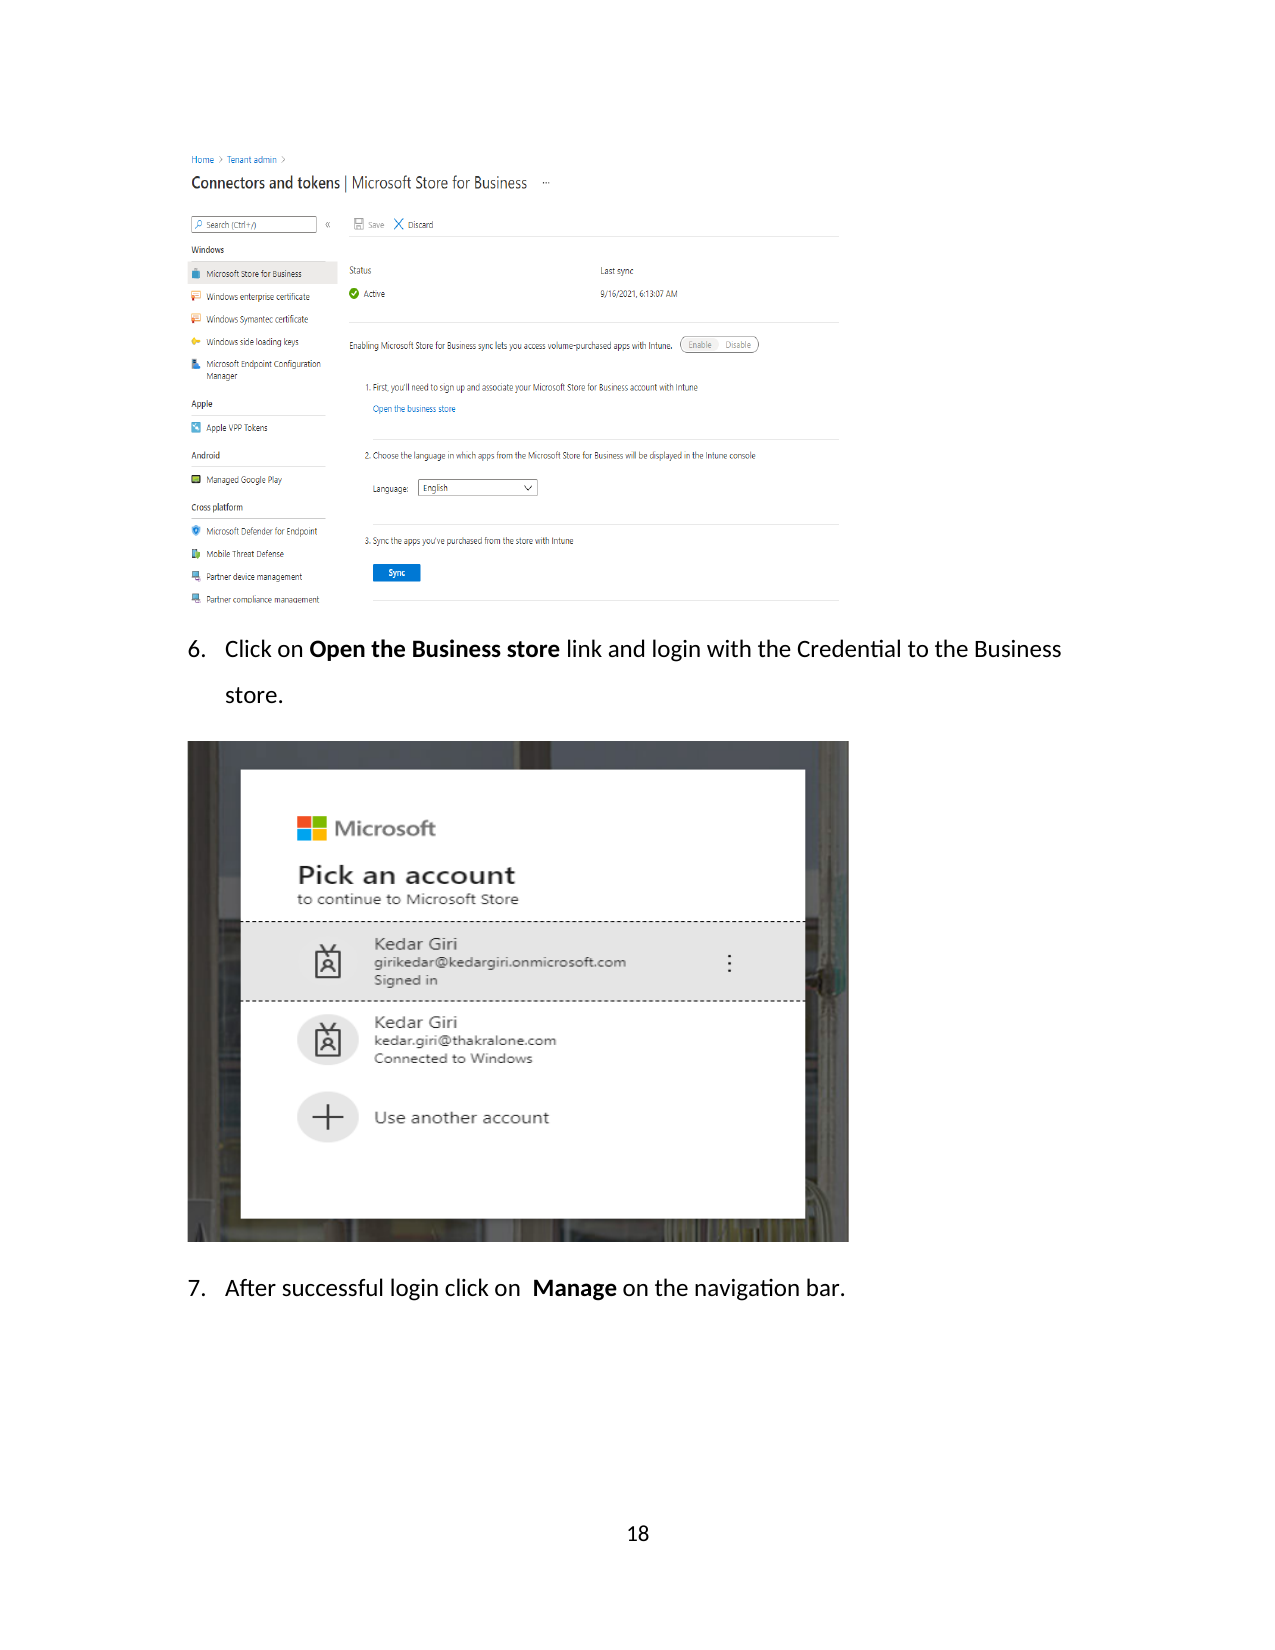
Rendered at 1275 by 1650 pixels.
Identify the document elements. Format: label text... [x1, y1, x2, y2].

picture [187, 150, 839, 603]
list After successful login click on Manage on the navigation bar. [187, 1272, 1125, 1303]
list Click on Open the Business store link and login with the Credential to the Business store. [187, 633, 1125, 709]
picture [187, 741, 849, 1242]
